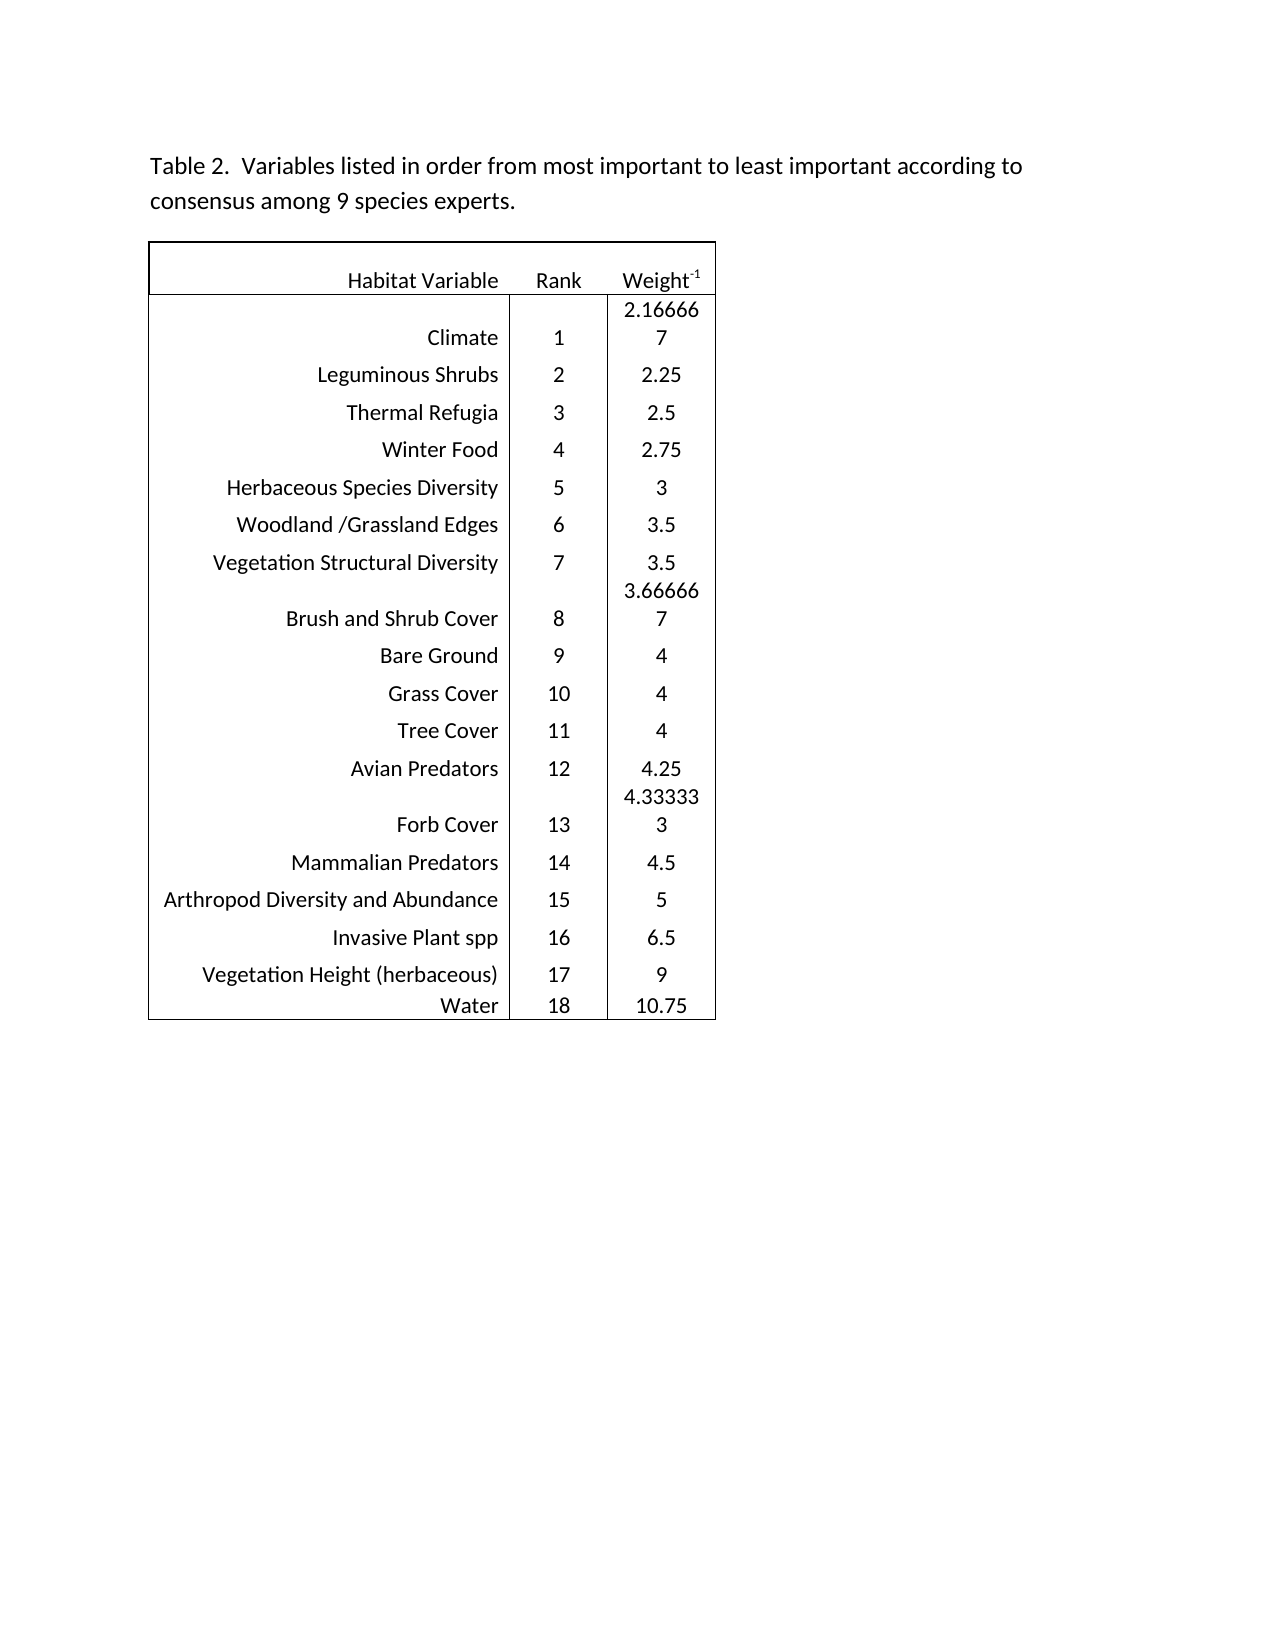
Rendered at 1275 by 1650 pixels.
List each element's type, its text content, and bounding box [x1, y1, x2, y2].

table_cell 12 [510, 745, 607, 782]
table_cell 4 [608, 632, 715, 669]
table_cell Water [149, 988, 509, 1019]
table_cell 5 [510, 464, 607, 501]
table_cell 1 [510, 295, 607, 351]
table_cell 2.25 [608, 351, 715, 388]
table_header Rank [510, 243, 608, 294]
table_header Habitat Variable [150, 243, 510, 294]
table_cell 2.75 [608, 426, 715, 463]
table_cell Arthropod Diversity and Abundance [149, 876, 509, 913]
table_cell Avian Predators [149, 745, 509, 782]
table_cell 8 [510, 576, 607, 632]
table_cell 10 [510, 670, 607, 707]
table_cell 4.25 [608, 745, 715, 782]
table_cell 3 [510, 389, 607, 426]
table_cell 2 [510, 351, 607, 388]
table_cell Winter Food [149, 426, 509, 463]
table_cell Climate [149, 295, 509, 351]
table_cell 6 [510, 501, 607, 538]
table_cell 15 [510, 876, 607, 913]
table_cell Leguminous Shrubs [149, 351, 509, 388]
table_cell 3.666667 [608, 576, 715, 632]
table_cell 3.5 [608, 539, 715, 576]
table_cell 7 [510, 539, 607, 576]
table_cell Woodland /Grassland Edges [149, 501, 509, 538]
table_cell Mammalian Predators [149, 838, 509, 876]
table_cell 4.5 [608, 838, 715, 876]
table_cell Vegetation Structural Diversity [149, 539, 509, 576]
table_cell Herbaceous Species Diversity [149, 464, 509, 501]
table_cell 13 [510, 782, 607, 838]
table_cell 4.333333 [608, 782, 715, 838]
table_header Weight-1 [608, 243, 715, 294]
table_cell 14 [510, 838, 607, 876]
table_cell 5 [608, 876, 715, 913]
table_cell 4 [510, 426, 607, 463]
table_cell 4 [608, 707, 715, 744]
table_cell 9 [510, 632, 607, 669]
table_cell 17 [510, 951, 607, 988]
text Table 2. Variables listed in order from most important to least important according to consensus among 9 species experts. [150, 150, 1125, 216]
table_cell Invasive Plant spp [149, 913, 509, 951]
table_cell Forb Cover [149, 782, 509, 838]
table_cell Vegetation Height (herbaceous) [149, 951, 509, 988]
table_cell 2.166667 [608, 295, 715, 351]
table_cell Tree Cover [149, 707, 509, 744]
table_cell Grass Cover [149, 670, 509, 707]
table_cell 4 [608, 670, 715, 707]
table_cell 3.5 [608, 501, 715, 538]
table_cell 3 [608, 464, 715, 501]
table_cell Brush and Shrub Cover [149, 576, 509, 632]
table_cell Thermal Refugia [149, 389, 509, 426]
table_cell 16 [510, 913, 607, 951]
table_cell 11 [510, 707, 607, 744]
table_cell 18 [510, 988, 607, 1019]
table_cell 6.5 [608, 913, 715, 951]
table_cell 10.75 [608, 988, 715, 1019]
table_cell Bare Ground [149, 632, 509, 669]
table_cell 2.5 [608, 389, 715, 426]
table_cell 9 [608, 951, 715, 988]
